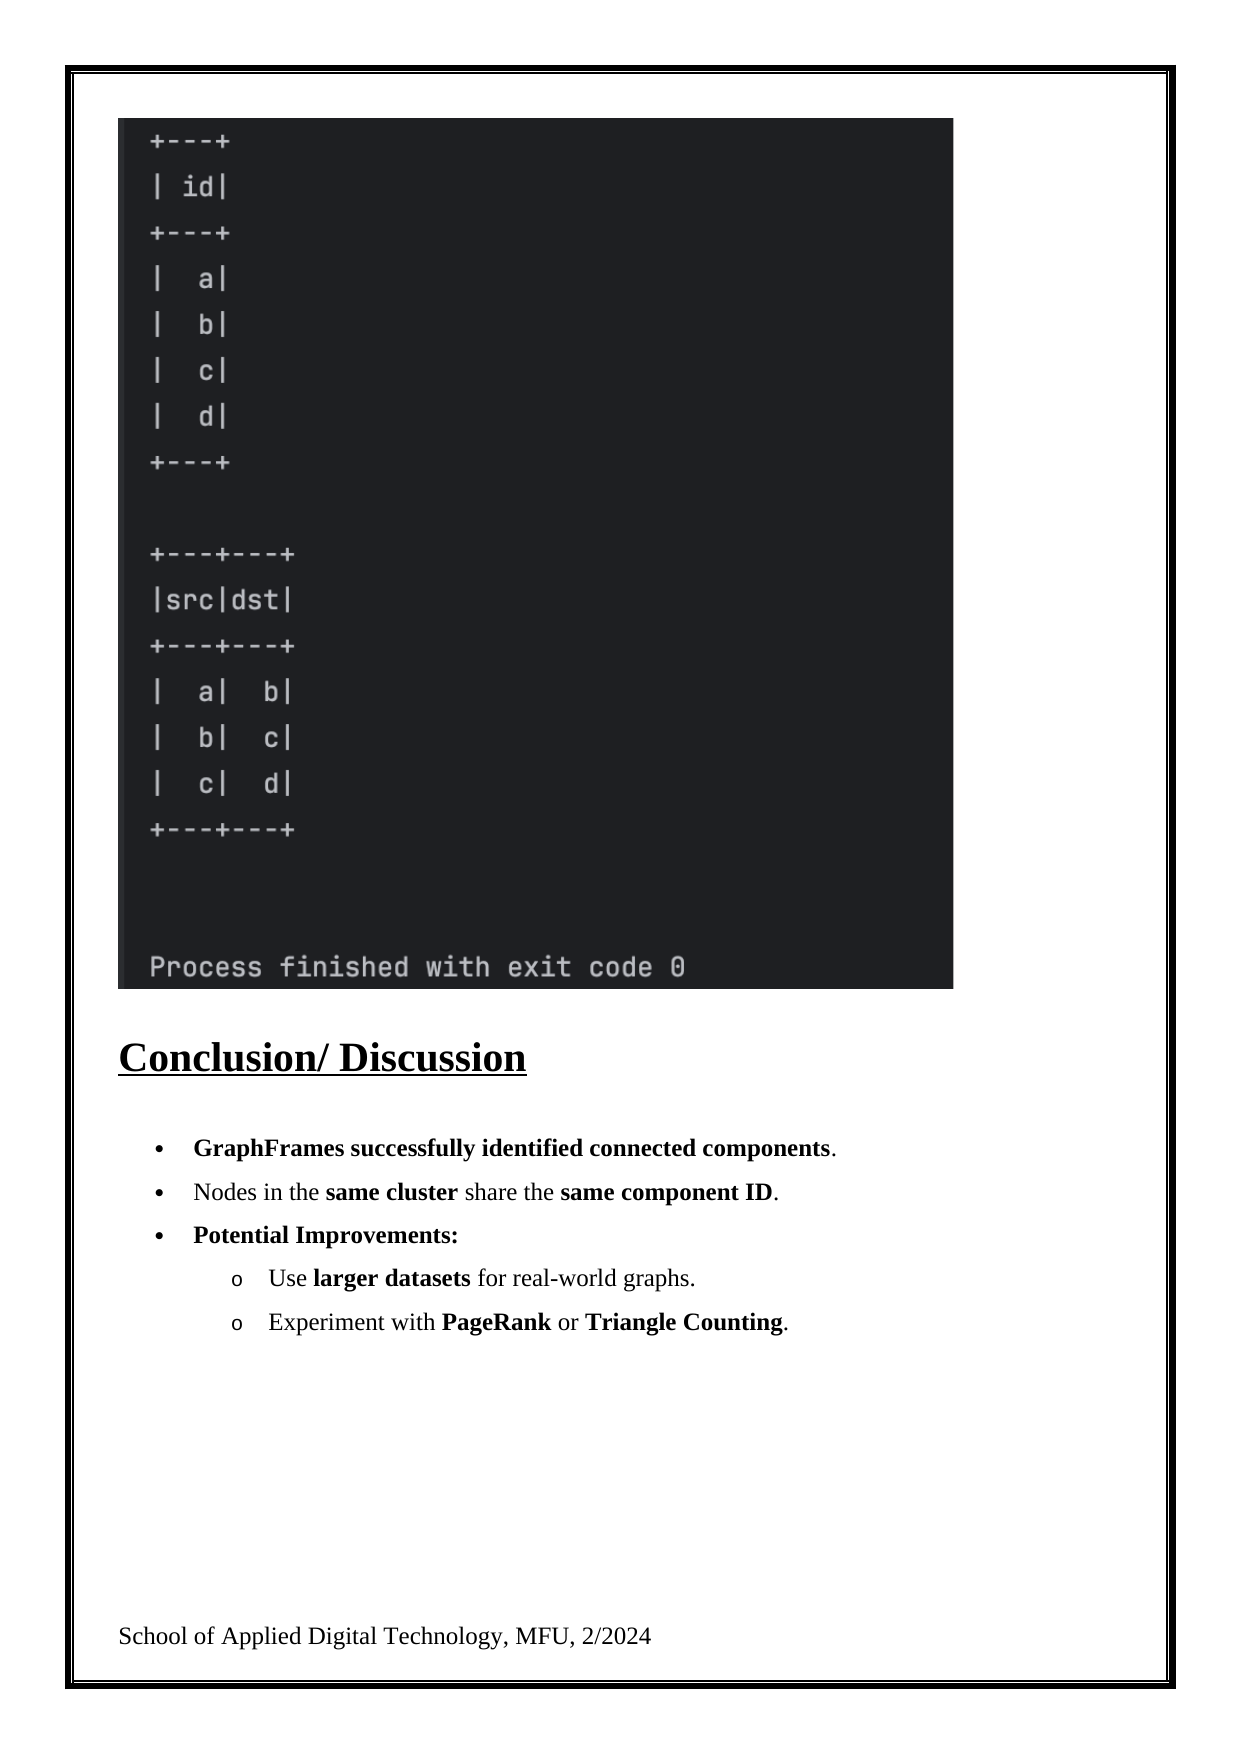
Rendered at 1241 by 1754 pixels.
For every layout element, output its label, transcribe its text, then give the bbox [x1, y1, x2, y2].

text Conclusion/ Discussion [118, 1032, 1122, 1080]
list Use larger datasets for real-world graphs. [231, 1263, 1122, 1292]
list Nodes in the same cluster share the same component ID. [156, 1177, 1122, 1205]
list Experiment with PageRank or Triangle Counting. [231, 1307, 1122, 1337]
list Potential Improvements: [156, 1220, 1122, 1248]
picture [118, 118, 954, 989]
list GraphFrames successfully identified connected components. [156, 1133, 1122, 1162]
